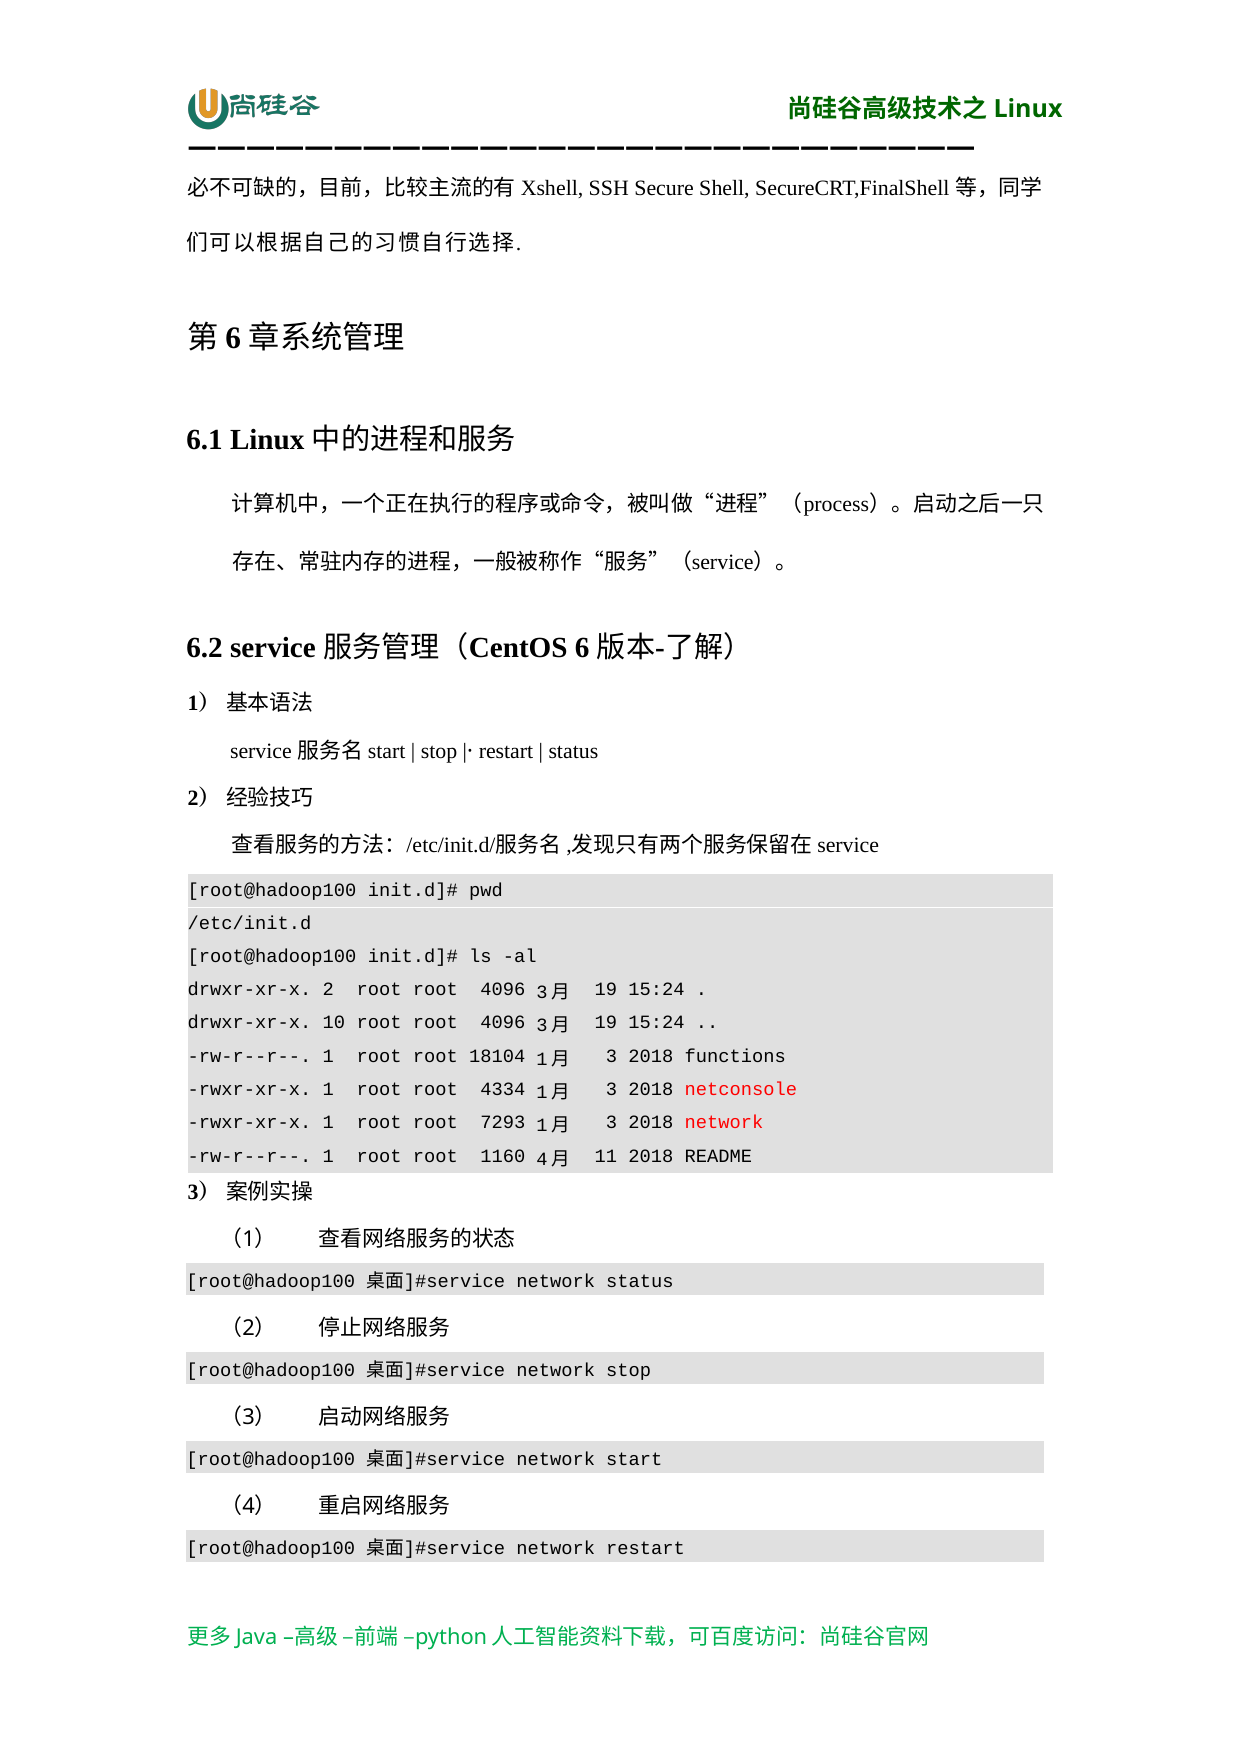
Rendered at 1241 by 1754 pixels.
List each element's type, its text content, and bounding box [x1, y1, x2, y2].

table_header init.d]# [356, 874, 469, 907]
table_cell 1月 [536, 1107, 594, 1140]
text service 服务名 start | stop |· restart | status [230, 732, 1053, 765]
table_cell root [356, 1140, 413, 1173]
text [root@hadoop100 桌面]#service network status [186, 1263, 1044, 1295]
text 6.2 service 服务管理（CentOS 6 版本-了解） [186, 612, 1053, 677]
table_cell root [413, 1007, 469, 1040]
table_cell 1月 [536, 1073, 594, 1107]
list 经验技巧 [187, 779, 1045, 812]
table_cell root [356, 1107, 413, 1140]
table_cell 3 2018 network [594, 1107, 1053, 1140]
list 停止网络服务 [220, 1310, 1045, 1342]
table_cell root [356, 1073, 413, 1107]
table_cell 4096 [469, 973, 536, 1007]
table_cell root [413, 1140, 469, 1173]
table_cell 11 2018 README [594, 1140, 1053, 1173]
picture [187, 88, 320, 130]
table_cell 3 2018 netconsole [594, 1073, 1053, 1107]
table_cell 19 15:24 .. [594, 1007, 1053, 1040]
table_cell -rwxr-xr-x. 1 [188, 1073, 356, 1107]
table_cell 3月 [536, 973, 594, 1007]
table_cell ls -al [469, 908, 594, 973]
table_cell 18104 [469, 1040, 536, 1073]
table_cell root [413, 1040, 469, 1073]
text 查看服务的方法：/etc/init.d/服务名 ,发现只有两个服务保留在 service [231, 827, 1045, 859]
table_cell drwxr-xr-x. 10 [188, 1007, 356, 1040]
list 查看网络服务的状态 [220, 1221, 1045, 1253]
text 必不可缺的，目前，比较主流的有 Xshell, SSH Secure Shell, SecureCRT,FinalShell 等，同学 [187, 169, 1053, 202]
table_header [594, 874, 1053, 907]
text [root@hadoop100 桌面]#service network start [186, 1441, 1044, 1473]
table_cell -rw-r--r--. 1 [188, 1040, 356, 1073]
table_cell [594, 908, 1053, 973]
list 启动网络服务 [220, 1399, 1045, 1431]
table_cell -rwxr-xr-x. 1 [188, 1107, 356, 1140]
text 计算机中，一个正在执行的程序或命令，被叫做“进程”（process）。启动之后一只存在、常驻内存的进程，一般被称作“服务”（service）。 [231, 485, 1045, 576]
table_cell 3 2018 functions [594, 1040, 1053, 1073]
table_cell root [356, 1007, 413, 1040]
table_cell root [413, 1107, 469, 1140]
list 基本语法 [187, 685, 1045, 717]
table_header pwd [469, 874, 594, 907]
text [root@hadoop100 桌面]#service network stop [186, 1352, 1044, 1384]
table_cell /etc/init.d [root@hadoop100 [188, 908, 356, 973]
table_cell 19 15:24 . [594, 973, 1053, 1007]
text 们可以根据自己的习惯自行选择. 第 6 章系统管理 [186, 224, 521, 367]
table_cell 1月 [536, 1040, 594, 1073]
list 案例实操 [187, 1173, 1045, 1206]
text 6.1 Linux 中的进程和服务 [186, 404, 1053, 469]
table_cell -rw-r--r--. 1 [188, 1140, 356, 1173]
table_cell root [413, 973, 469, 1007]
table_cell root [356, 1040, 413, 1073]
list 重启网络服务 [220, 1488, 1045, 1521]
table_cell root [356, 973, 413, 1007]
table_cell 1160 [469, 1140, 536, 1173]
table_cell init.d]# [356, 908, 469, 973]
table_cell 3月 [536, 1007, 594, 1040]
table_header [root@hadoop100 [188, 874, 356, 907]
text [root@hadoop100 桌面]#service network restart [186, 1530, 1044, 1562]
table_cell 4月 [536, 1140, 594, 1173]
table_cell 4334 [469, 1073, 536, 1107]
table_cell drwxr-xr-x. 2 [188, 973, 356, 1007]
table_cell 4096 [469, 1007, 536, 1040]
table_cell root [413, 1073, 469, 1107]
table_cell 7293 [469, 1107, 536, 1140]
